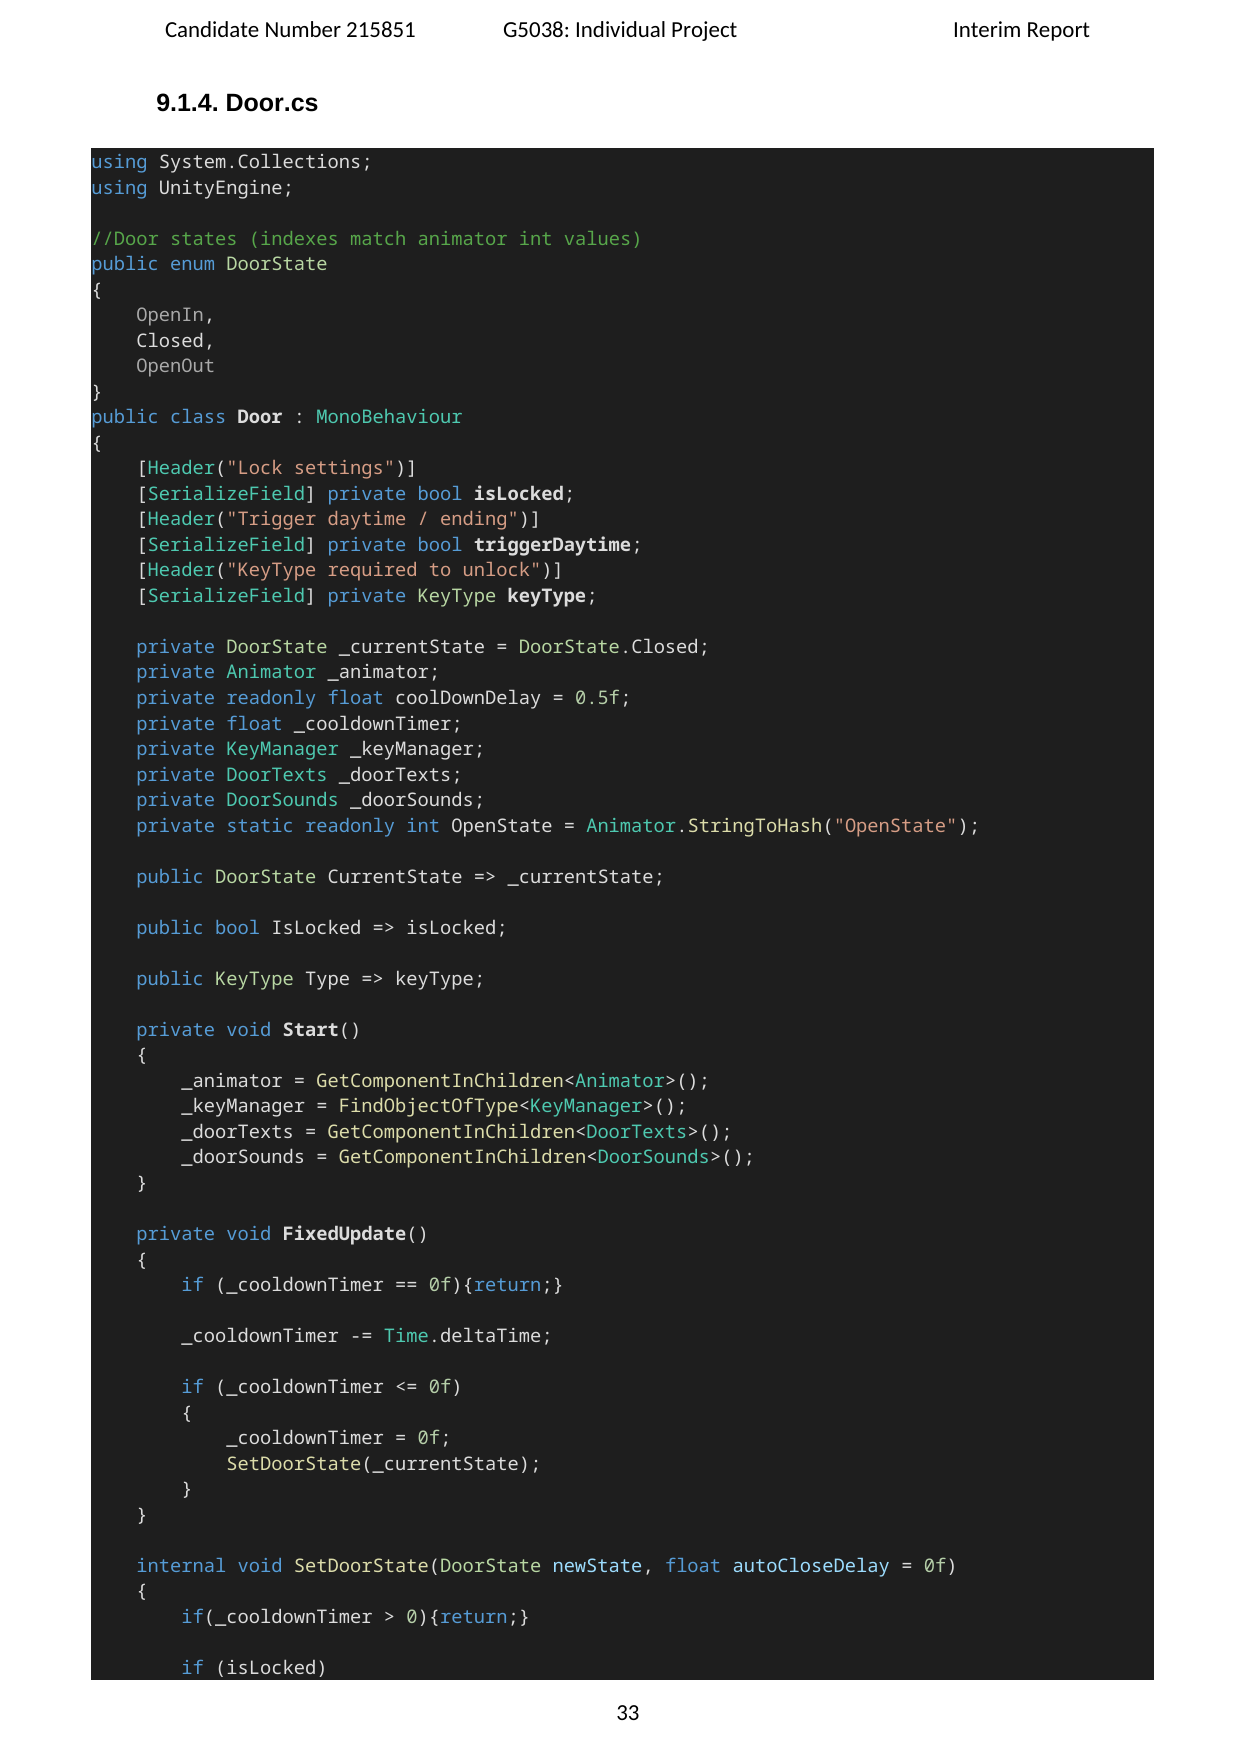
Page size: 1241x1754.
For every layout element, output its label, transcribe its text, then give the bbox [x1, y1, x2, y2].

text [91, 148, 1154, 1680]
subtitle Door.cs [156, 88, 1090, 117]
